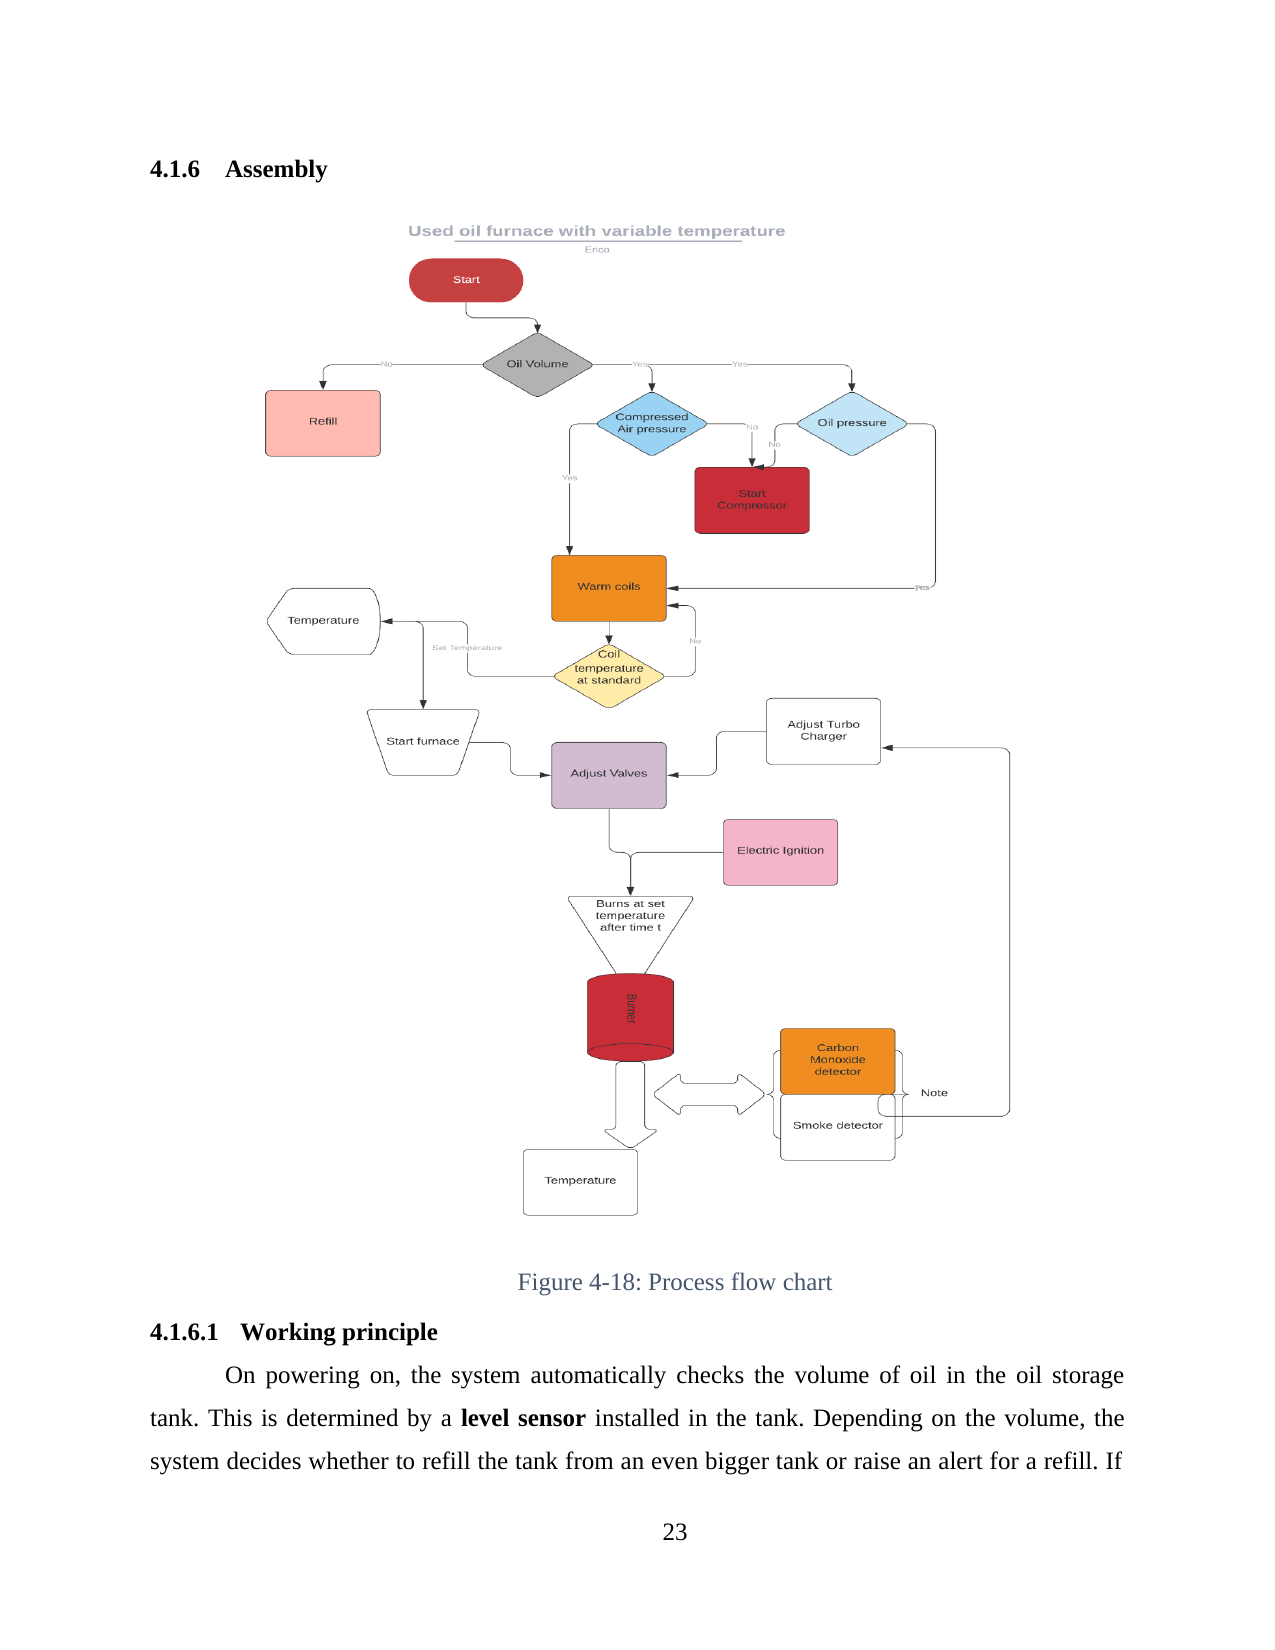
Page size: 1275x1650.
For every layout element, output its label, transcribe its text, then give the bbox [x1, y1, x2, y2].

subtitle Assembly [150, 154, 1125, 183]
subtitle Working principle [150, 1317, 1125, 1346]
picture [237, 197, 1038, 1237]
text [150, 1360, 1125, 1475]
